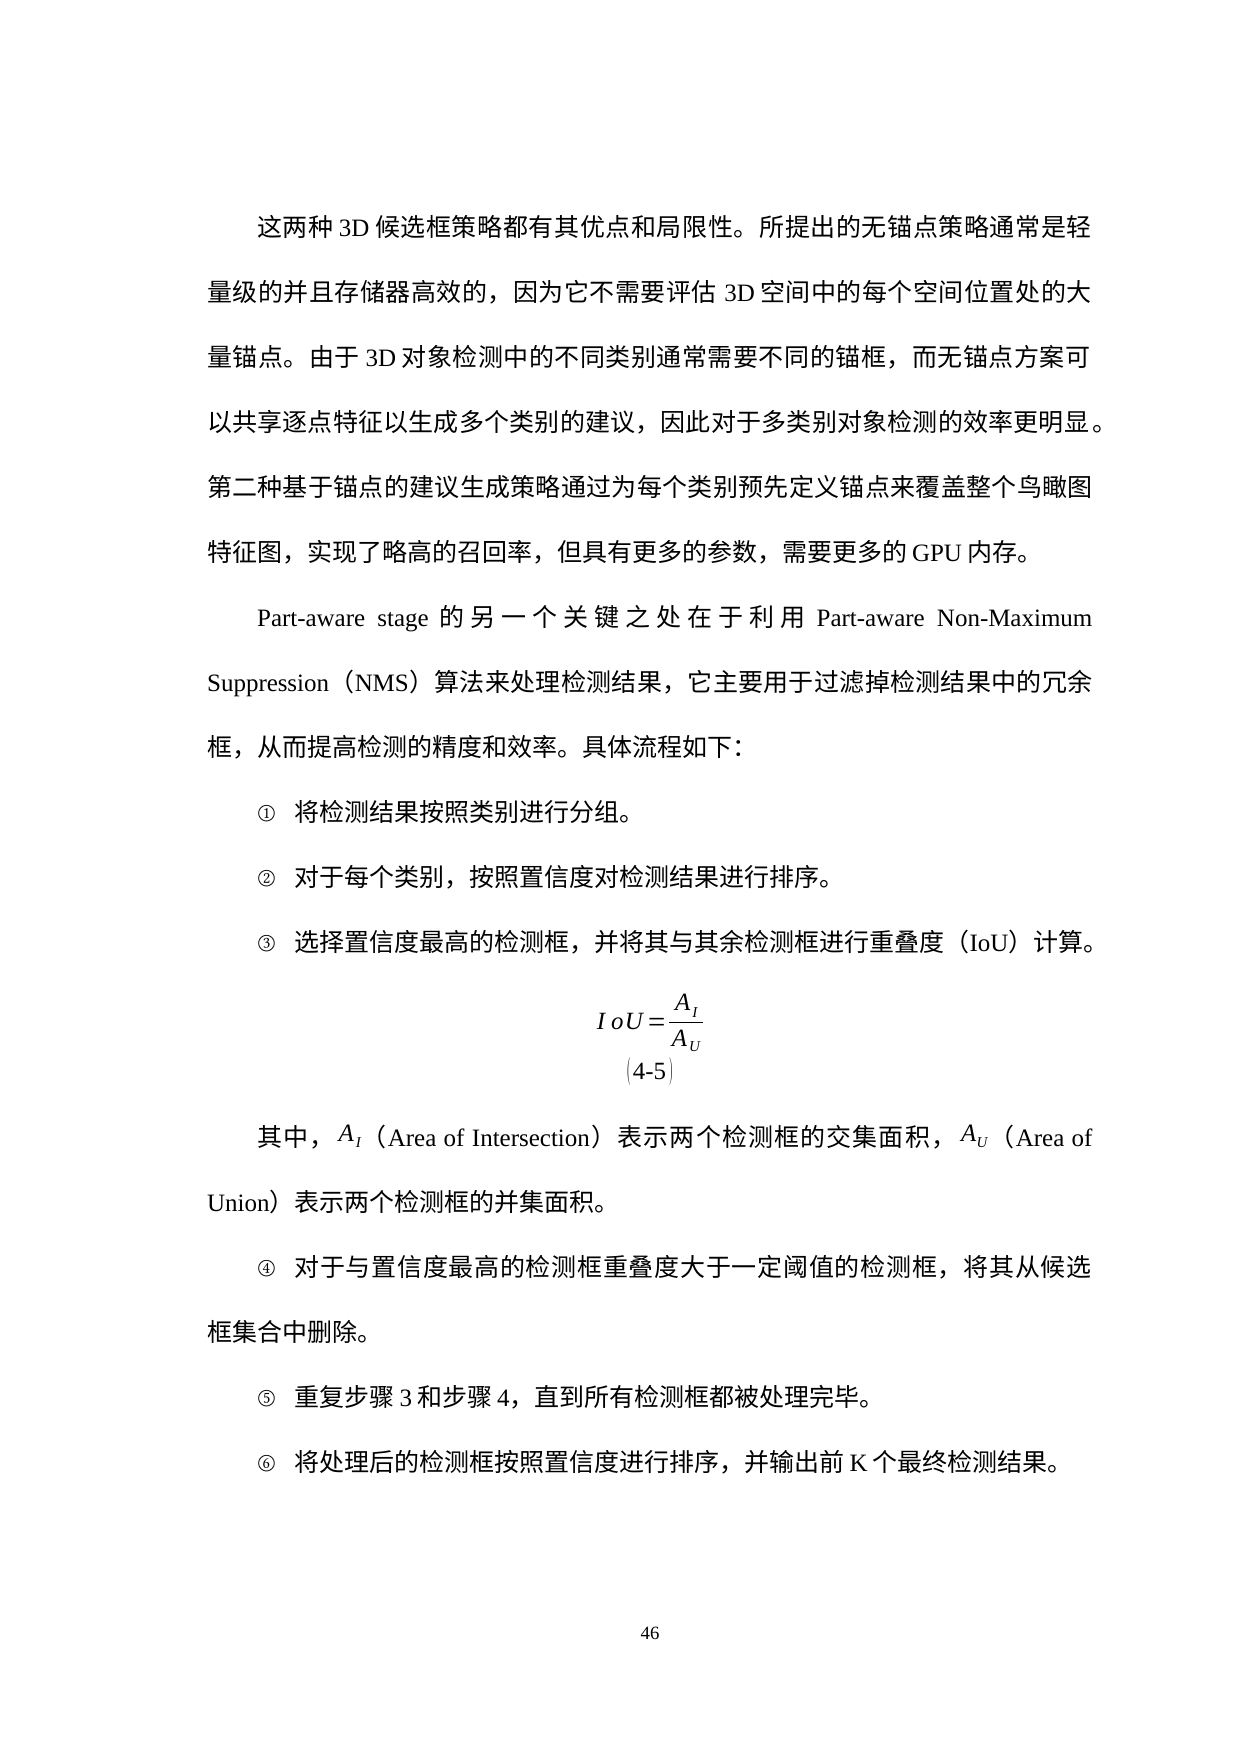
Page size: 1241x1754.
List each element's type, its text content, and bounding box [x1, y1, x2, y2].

text 其中，（Area of Intersection）表示两个检测框的交集面积，（Area of Union）表示两个检测框的并集面积。 [207, 1103, 1092, 1233]
text Part-aware stage的另一个关键之处在于利用Part-aware Non-Maximum Suppression（NMS）算法来处理检测结果，它主要用于过滤掉检测结果中的冗余框，从而提高检测的精度和效率。具体流程如下： [207, 583, 1092, 778]
list 对于每个类别，按照置信度对检测结果进行排序。 [207, 843, 1092, 908]
list 重复步骤3和步骤4，直到所有检测框都被处理完毕。 [207, 1363, 1092, 1428]
list 对于与置信度最高的检测框重叠度大于一定阈值的检测框，将其从候选框集合中删除。 [207, 1233, 1092, 1363]
list 选择置信度最高的检测框，并将其与其余检测框进行重叠度（IoU）计算。 [207, 908, 1092, 973]
list 将检测结果按照类别进行分组。 [207, 778, 1092, 843]
text 这两种3D候选框策略都有其优点和局限性。所提出的无锚点策略通常是轻量级的并且存储器高效的，因为它不需要评估3D空间中的每个空间位置处的大量锚点。由于3D对象检测中的不同类别通常需要不同的锚框，而无锚点方案可以共享逐点特征以生成多个类别的建议，因此对于多类别对象检测的效率更明显。第二种基于锚点的建议生成策略通过为每个类别预先定义锚点来覆盖整个鸟瞰图特征图，实现了略高的召回率，但具有更多的参数，需要更多的GPU内存。 [207, 193, 1092, 583]
list 将处理后的检测框按照置信度进行排序，并输出前K个最终检测结果。 [207, 1428, 1092, 1493]
